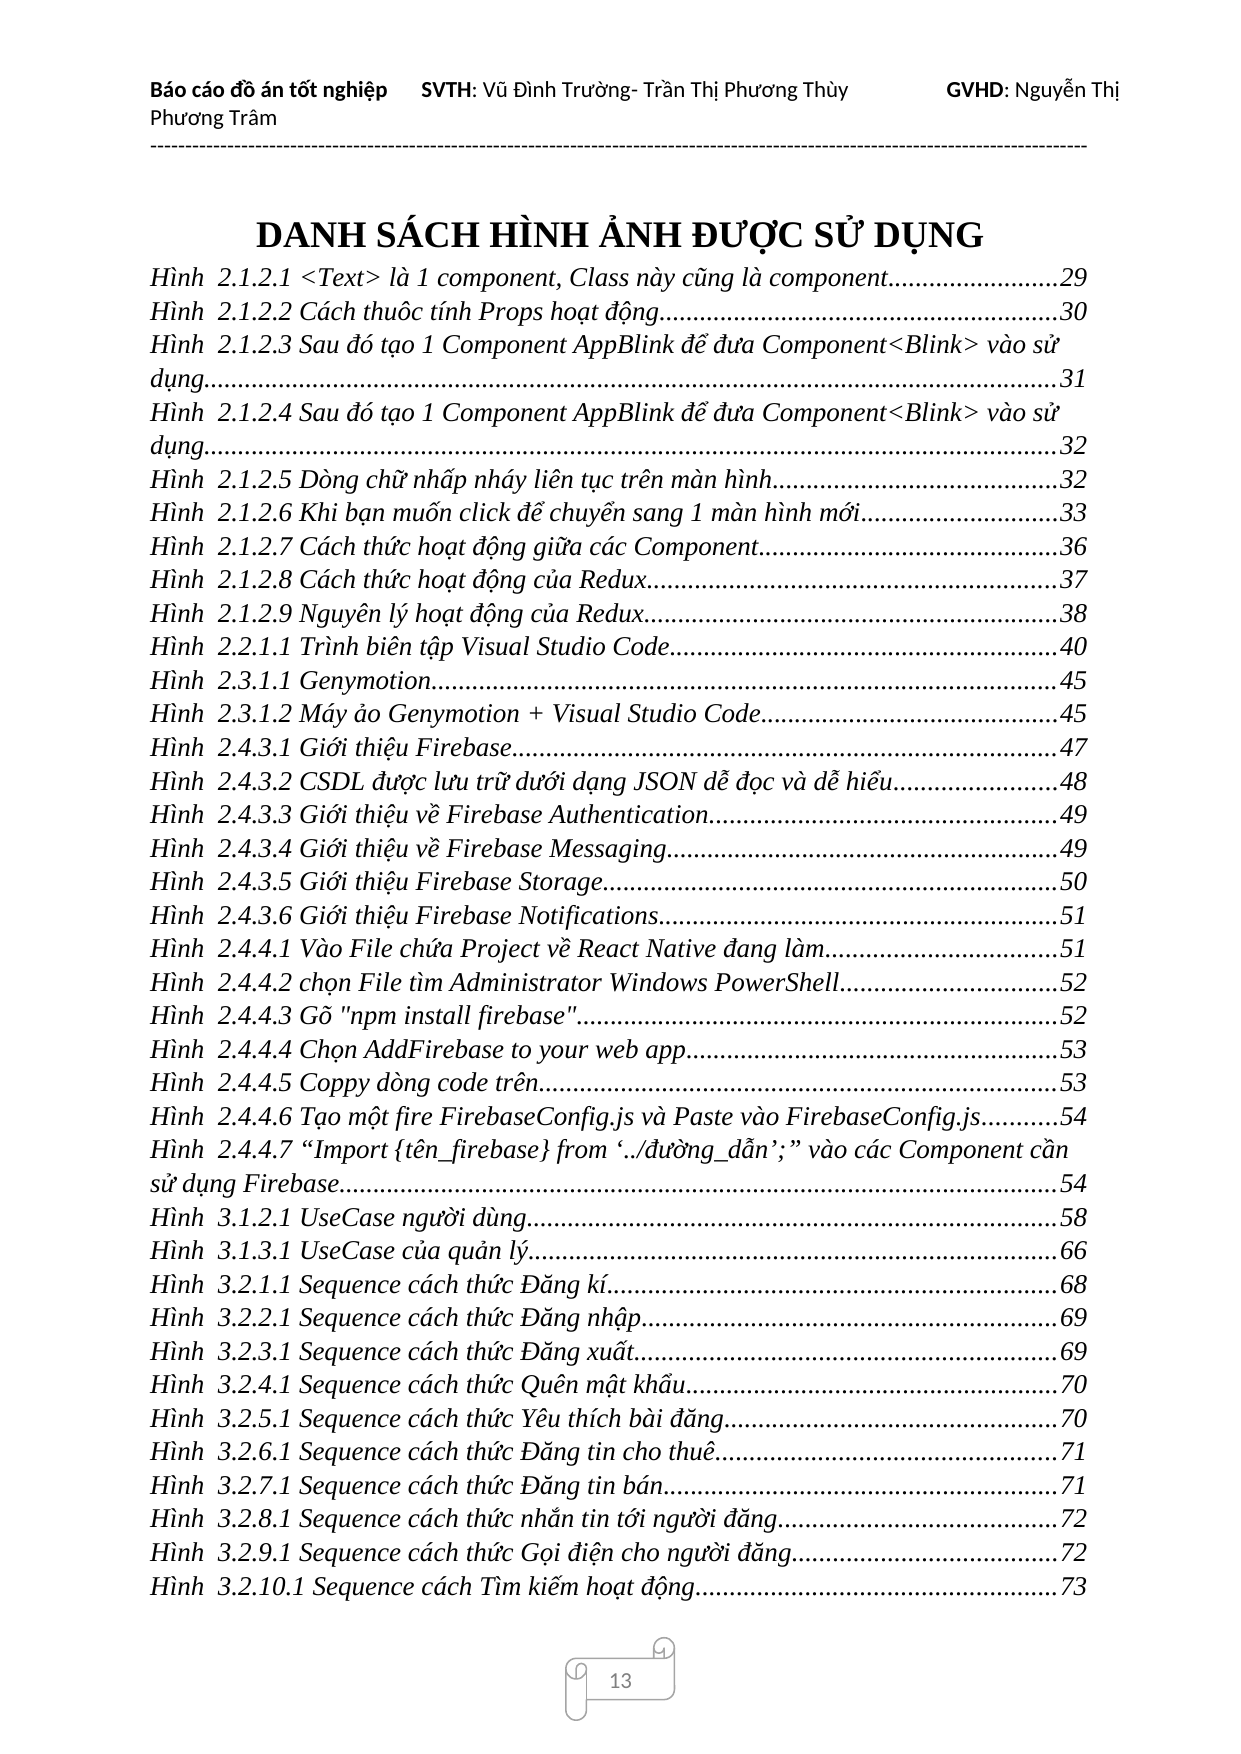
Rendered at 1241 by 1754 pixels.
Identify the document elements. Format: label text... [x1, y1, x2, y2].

text Hình 2.1.2.2 Cách thuôc tính Props hoạt động 30 [150, 295, 1090, 326]
text Hình 2.3.1.2 Máy ảo Genymotion + Visual Studio Code 45 [150, 697, 1090, 729]
text Hình 2.1.2.3 Sau đó tạo 1 Component AppBlink để đưa Component<Blink> vào sử dụng 31 [150, 328, 1090, 393]
text Hình 2.4.3.4 Giới thiệu về Firebase Messaging 49 [150, 832, 1090, 863]
text Hình 3.2.4.1 Sequence cách thức Quên mật khẩu 70 [150, 1368, 1090, 1399]
text Hình 3.2.6.1 Sequence cách thức Đăng tin cho thuê 71 [150, 1435, 1090, 1467]
text Hình 2.1.2.5 Dòng chữ nhấp nháy liên tục trên màn hình 32 [150, 463, 1090, 494]
text Hình 3.2.9.1 Sequence cách thức Gọi điện cho người đăng 72 [150, 1536, 1090, 1567]
text Hình 2.1.2.6 Khi bạn muốn click để chuyển sang 1 màn hình mới 33 [150, 496, 1090, 527]
text Hình 2.4.3.3 Giới thiệu về Firebase Authentication 49 [150, 798, 1090, 829]
text Hình 2.4.4.2 chọn File tìm Administrator Windows PowerShell 52 [150, 966, 1090, 997]
text Hình 2.1.2.8 Cách thức hoạt động của Redux 37 [150, 563, 1090, 594]
text Hình 2.4.3.1 Giới thiệu Firebase 47 [150, 731, 1090, 762]
text Hình 3.2.1.1 Sequence cách thức Đăng kí 68 [150, 1268, 1090, 1299]
text Hình 3.2.7.1 Sequence cách thức Đăng tin bán 71 [150, 1469, 1090, 1500]
text Hình 2.4.3.5 Giới thiệu Firebase Storage 50 [150, 865, 1090, 896]
text Hình 3.2.3.1 Sequence cách thức Đăng xuất 69 [150, 1335, 1090, 1366]
text Hình 2.4.4.6 Tạo một fire FirebaseConfig.js và Paste vào FirebaseConfig.js 54 [150, 1100, 1090, 1131]
text Hình 3.1.2.1 UseCase người dùng 58 [150, 1201, 1090, 1232]
text Hình 2.1.2.4 Sau đó tạo 1 Component AppBlink để đưa Component<Blink> vào sử dụng 32 [150, 396, 1090, 460]
text Hình 3.2.8.1 Sequence cách thức nhắn tin tới người đăng 72 [150, 1502, 1090, 1534]
text Hình 3.2.10.1 Sequence cách Tìm kiếm hoạt động 73 [150, 1569, 1090, 1601]
text Hình 2.4.4.4 Chọn AddFirebase to your web app 53 [150, 1033, 1090, 1064]
text Hình 2.4.4.7 “Import {tên_firebase} from ‘../đường_dẫn’;” vào các Component cần sử dụng Firebase 54 [150, 1133, 1090, 1198]
text Hình 2.1.2.9 Nguyên lý hoạt động của Redux 38 [150, 597, 1090, 628]
text Hình 3.1.3.1 UseCase của quản lý 66 [150, 1234, 1090, 1265]
text Hình 2.4.4.1 Vào File chứa Project về React Native đang làm 51 [150, 932, 1090, 963]
text Hình 2.2.1.1 Trình biên tập Visual Studio Code 40 [150, 630, 1090, 662]
subtitle DANH SÁCH HÌNH ẢNH ĐƯỢC SỬ DỤNG [150, 212, 1090, 255]
text Hình 2.1.2.1 <Text> là 1 component, Class này cũng là component 29 [150, 261, 1090, 293]
text Hình 2.4.3.2 CSDL được lưu trữ dưới dạng JSON dễ đọc và dễ hiểu 48 [150, 764, 1090, 796]
text Hình 2.4.3.6 Giới thiệu Firebase Notifications 51 [150, 899, 1090, 930]
text Hình 3.2.5.1 Sequence cách thức Yêu thích bài đăng 70 [150, 1402, 1090, 1433]
text Hình 2.1.2.7 Cách thức hoạt động giữa các Component 36 [150, 530, 1090, 561]
text Hình 2.4.4.3 Gõ "npm install firebase" 52 [150, 999, 1090, 1031]
text Hình 3.2.2.1 Sequence cách thức Đăng nhập 69 [150, 1301, 1090, 1332]
text Hình 2.3.1.1 Genymotion 45 [150, 664, 1090, 695]
text Hình 2.4.4.5 Coppy dòng code trên 53 [150, 1066, 1090, 1098]
